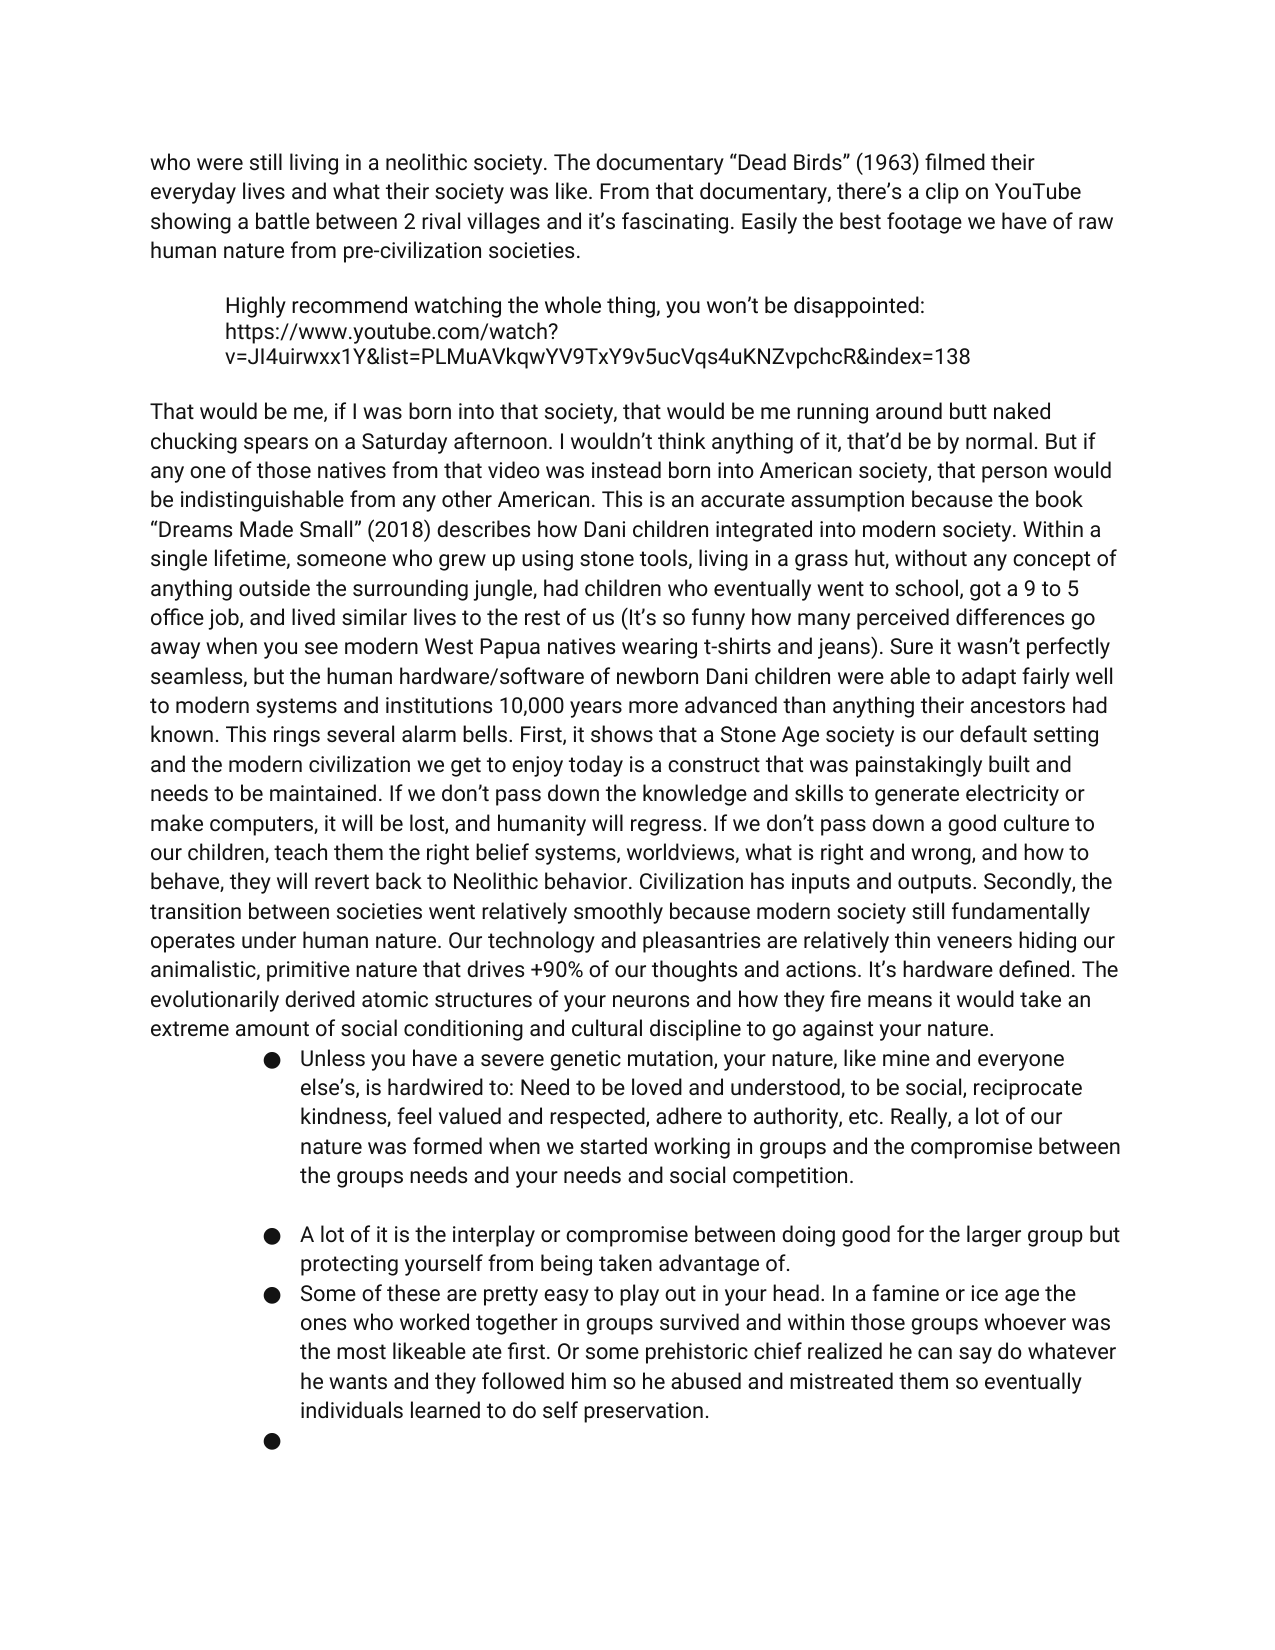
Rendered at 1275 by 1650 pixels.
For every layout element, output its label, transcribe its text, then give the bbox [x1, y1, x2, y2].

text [150, 150, 1125, 264]
list Unless you have a severe genetic mutation, your nature, like mine and everyone else’s, is hardwired to: Need to be loved and understood, to be social, reciprocate kindness, feel valued and respected, adhere to authority, etc. Really, a lot of our nature was formed when we started working in groups and the compromise between the groups needs and your needs and social competition. [262, 1046, 1125, 1189]
list Some of these are pretty easy to play out in your head. In a famine or ice age the ones who worked together in groups survived and within those groups whoever was the most likeable ate first. Or some prehistoric chief realized he can say do whatever he wants and they followed him so he abused and mistreated them so eventually individuals learned to do self preservation. [262, 1281, 1125, 1424]
text That would be me, if I was born into that society, that would be me running around butt naked chucking spears on a Saturday afternoon. I wouldn’t think anything of it, that’d be by normal. But if any one of those natives from that video was instead born into American society, that person would be indistinguishable from any other American. This is an accurate assumption because the book “Dreams Made Small” (2018) describes how Dani children integrated into modern society. Within a single lifetime, someone who grew up using stone tools, living in a grass hut, without any concept of anything outside the surrounding jungle, had children who eventually went to school, got a 9 to 5 office job, and lived similar lives to the rest of us (It’s so funny how many perceived differences go away when you see modern West Papua natives wearing t-shirts and jeans). Sure it wasn’t perfectly seamless, but the human hardware/software of newborn Dani children were able to adapt fairly well to modern systems and institutions 10,000 years more advanced than anything their ancestors had known. This rings several alarm bells. First, it shows that a Stone Age society is our default setting and the modern civilization we get to enjoy today is a construct that was painstakingly built and needs to be maintained. If we don’t pass down the knowledge and skills to generate electricity or make computers, it will be lost, and humanity will regress. If we don’t pass down a good culture to our children, teach them the right belief systems, worldviews, what is right and wrong, and how to behave, they will revert back to Neolithic behavior. Civilization has inputs and outputs. Secondly, the transition between societies went relatively smoothly because modern society still fundamentally operates under human nature. Our technology and pleasantries are relatively thin veneers hiding our animalistic, primitive nature that drives +90% of our thoughts and actions. It’s hardware defined. The evolutionarily derived atomic structures of your neurons and how they fire means it would take an extreme amount of social conditioning and cultural discipline to go against your nature. [150, 399, 1125, 1042]
list A lot of it is the interplay or compromise between doing good for the larger group but protecting yourself from being taken advantage of. [262, 1222, 1125, 1277]
subtitle Highly recommend watching the whole thing, you won’t be disappointed: https://www.youtube.com/watch?v=JI4uirwxx1Y&list=PLMuAVkqwYV9TxY9v5ucVqs4uKNZvpchcR&index=138 [225, 293, 1125, 370]
